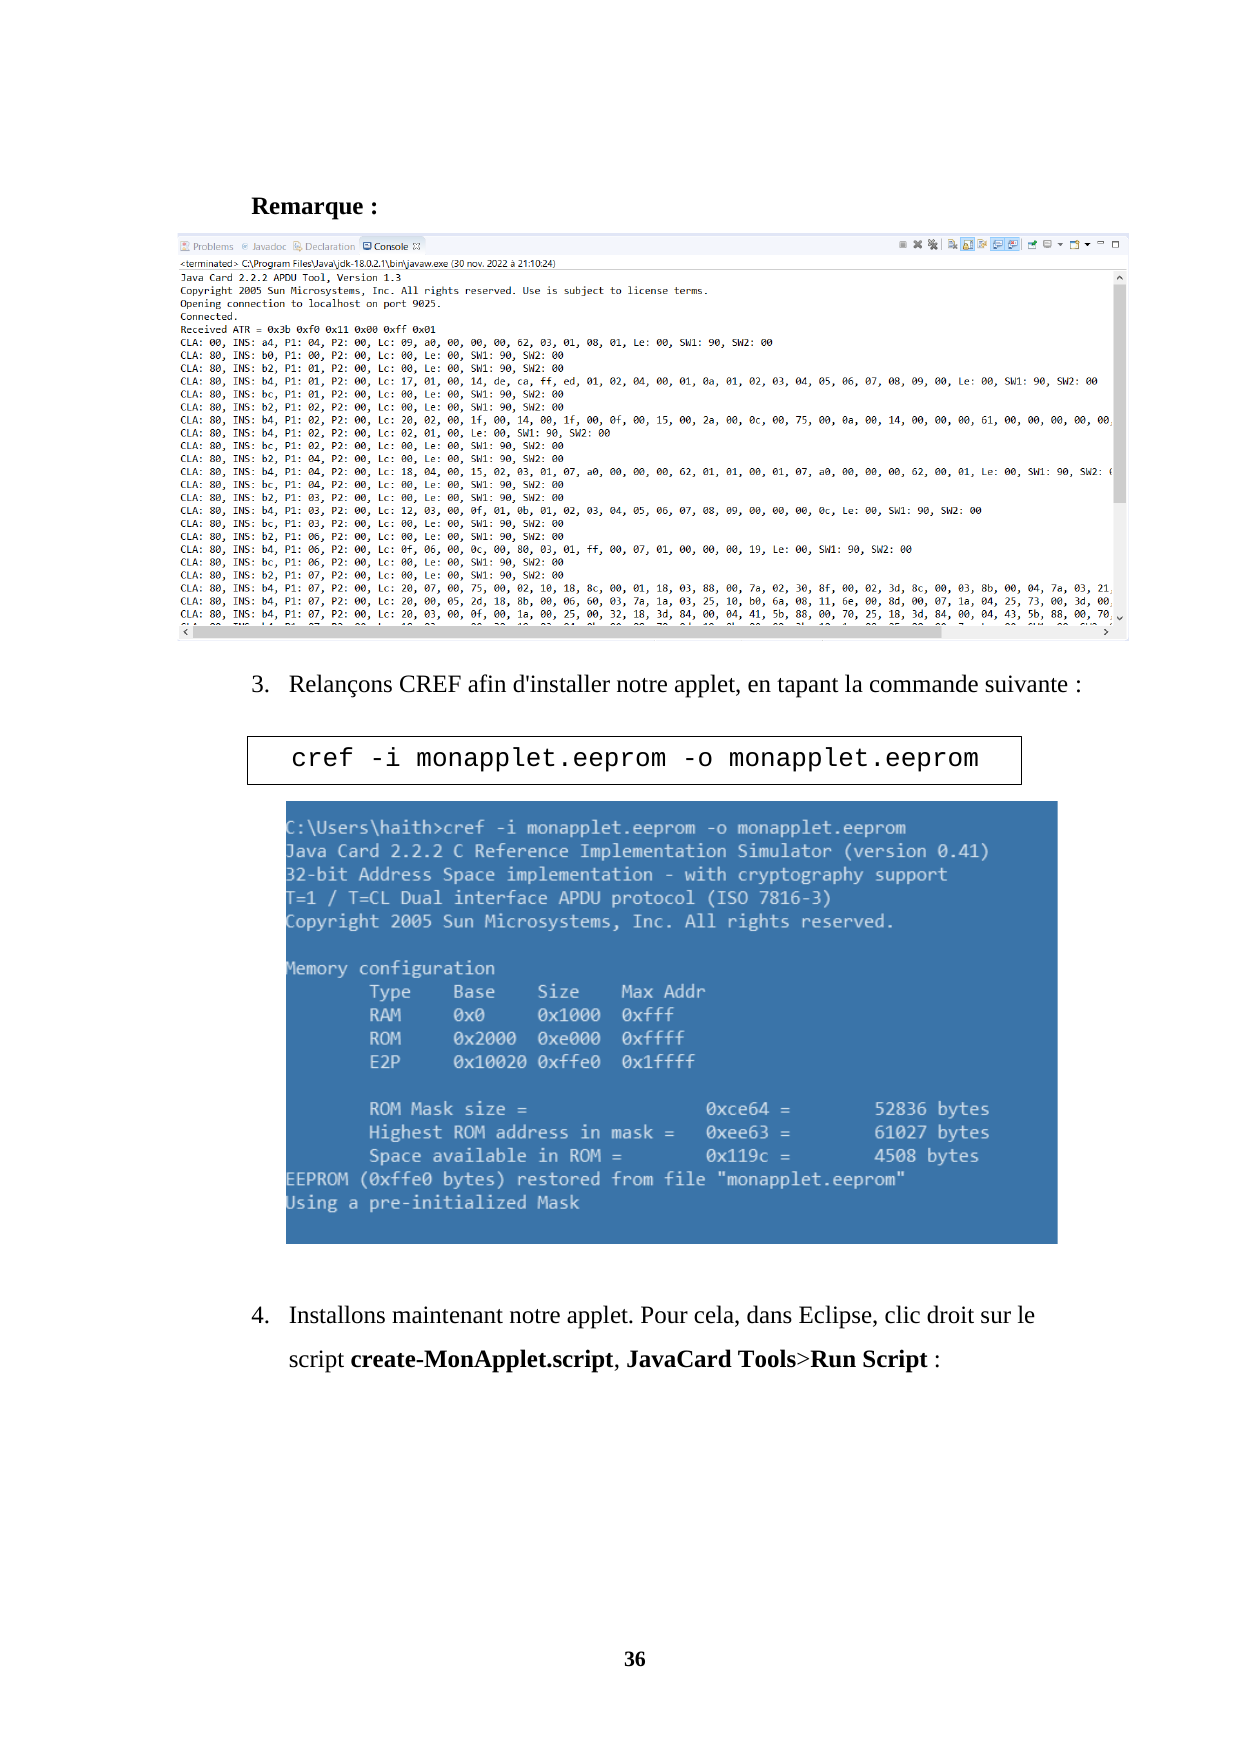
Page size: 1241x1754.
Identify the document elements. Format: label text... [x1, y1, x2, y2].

list Relançons CREF afin d'installer notre applet, en tapant la commande suivante : [251, 669, 1092, 698]
text Remarque : [251, 191, 1092, 219]
picture [177, 233, 1129, 641]
list Installons maintenant notre applet. Pour cela, dans Eclipse, clic droit sur le script create-MonApplet.script, JavaCard Tools>Run Script : [251, 1301, 1092, 1372]
